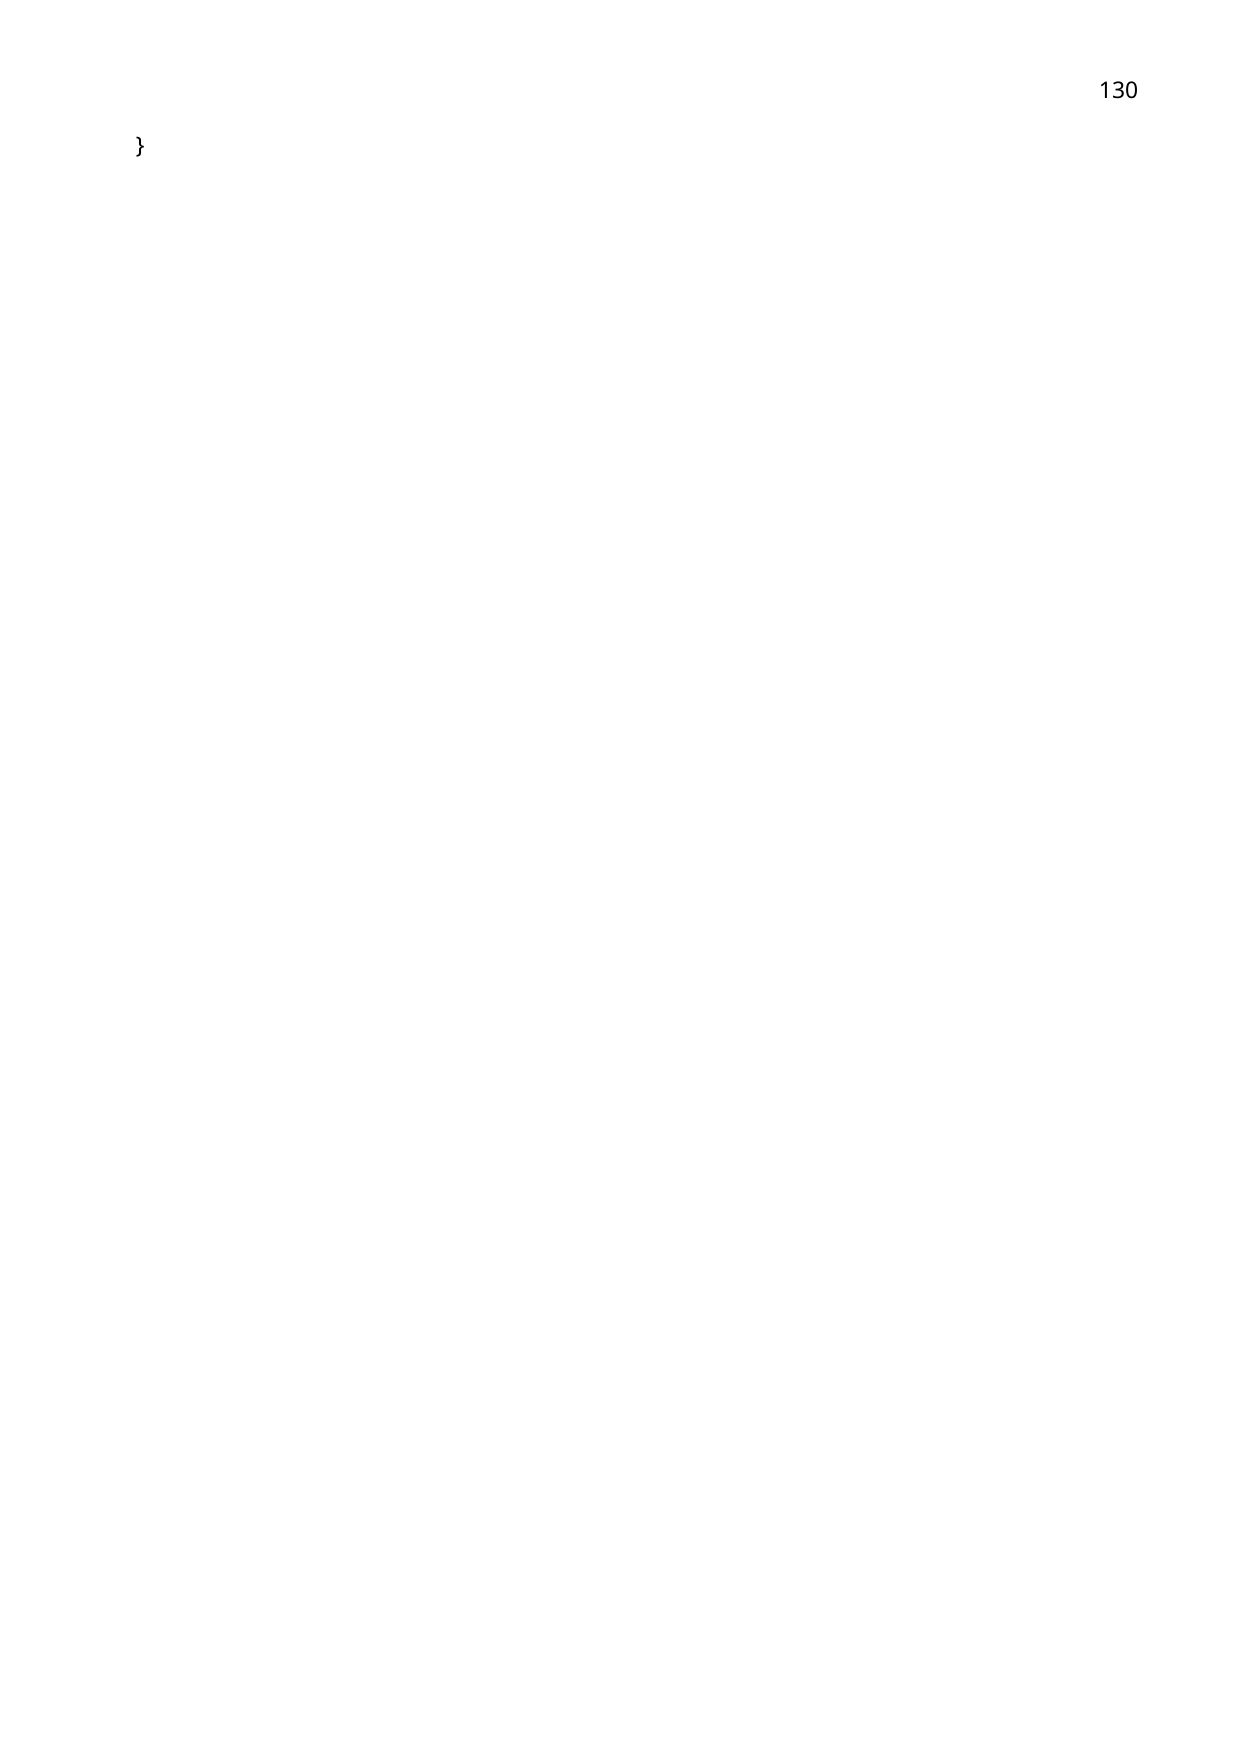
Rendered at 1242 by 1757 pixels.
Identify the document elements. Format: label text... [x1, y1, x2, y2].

text } [136, 129, 1162, 160]
